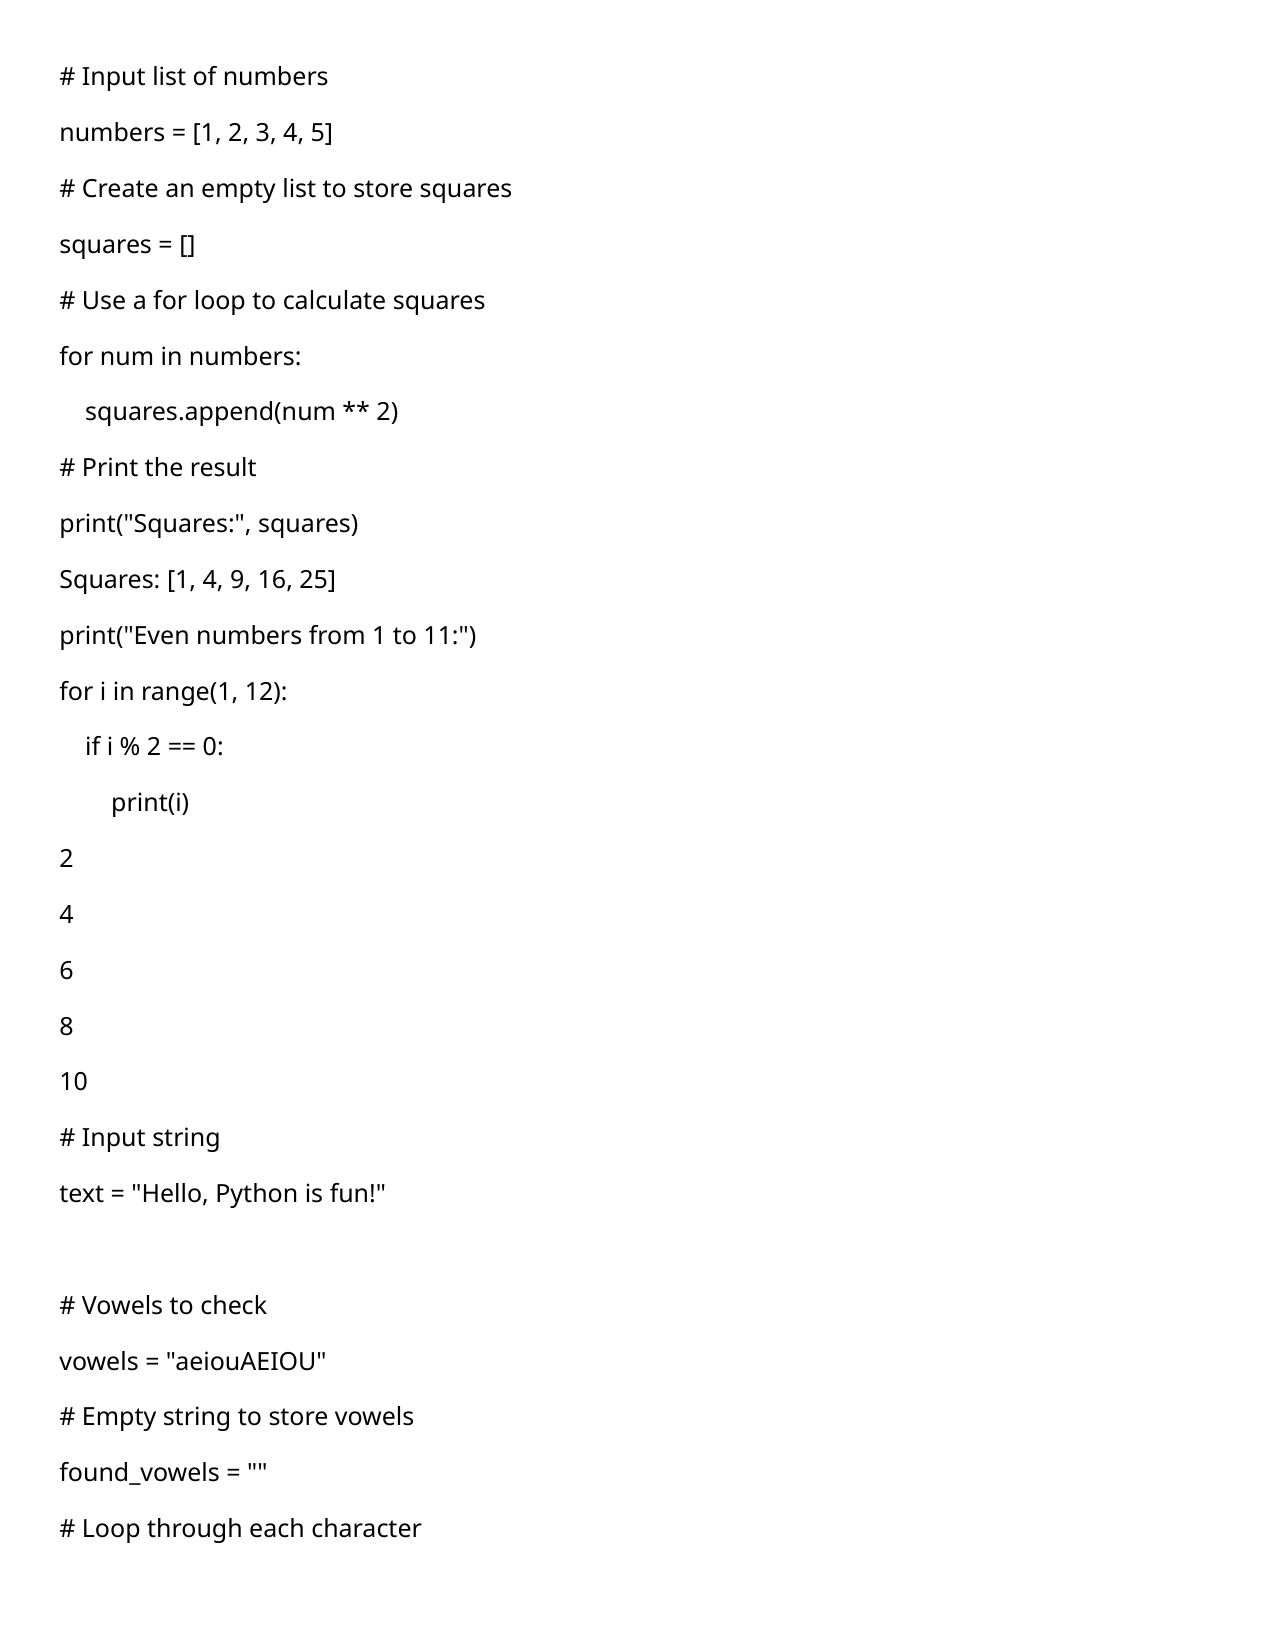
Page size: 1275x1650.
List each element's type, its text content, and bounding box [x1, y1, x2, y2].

text # Empty string to store vowels [59, 1399, 1216, 1433]
text # Print the result [59, 450, 1216, 484]
text 6 [59, 952, 1216, 986]
text for num in numbers: [59, 338, 1216, 372]
text # Input string [59, 1120, 1216, 1154]
text # Input list of numbers [59, 59, 1216, 93]
text # Loop through each character [59, 1511, 1216, 1545]
text numbers = [1, 2, 3, 4, 5] [59, 115, 1216, 149]
text 4 [59, 897, 1216, 931]
text text = "Hello, Python is fun!" [59, 1176, 1216, 1210]
text if i % 2 == 0: [59, 729, 1216, 763]
text 2 [59, 841, 1216, 875]
text # Use a for loop to calculate squares [59, 282, 1216, 316]
text # Create an empty list to store squares [59, 171, 1216, 205]
text Squares: [1, 4, 9, 16, 25] [59, 562, 1216, 596]
text # Vowels to check [59, 1287, 1216, 1321]
text print("Even numbers from 1 to 11:") [59, 617, 1216, 651]
text 8 [59, 1008, 1216, 1042]
text squares.append(num ** 2) [59, 394, 1216, 428]
text vowels = "aeiouAEIOU" [59, 1343, 1216, 1377]
text for i in range(1, 12): [59, 673, 1216, 707]
text print(i) [59, 785, 1216, 819]
text squares = [] [59, 227, 1216, 261]
text found_vowels = "" [59, 1455, 1216, 1489]
text print("Squares:", squares) [59, 506, 1216, 540]
text 10 [59, 1064, 1216, 1098]
